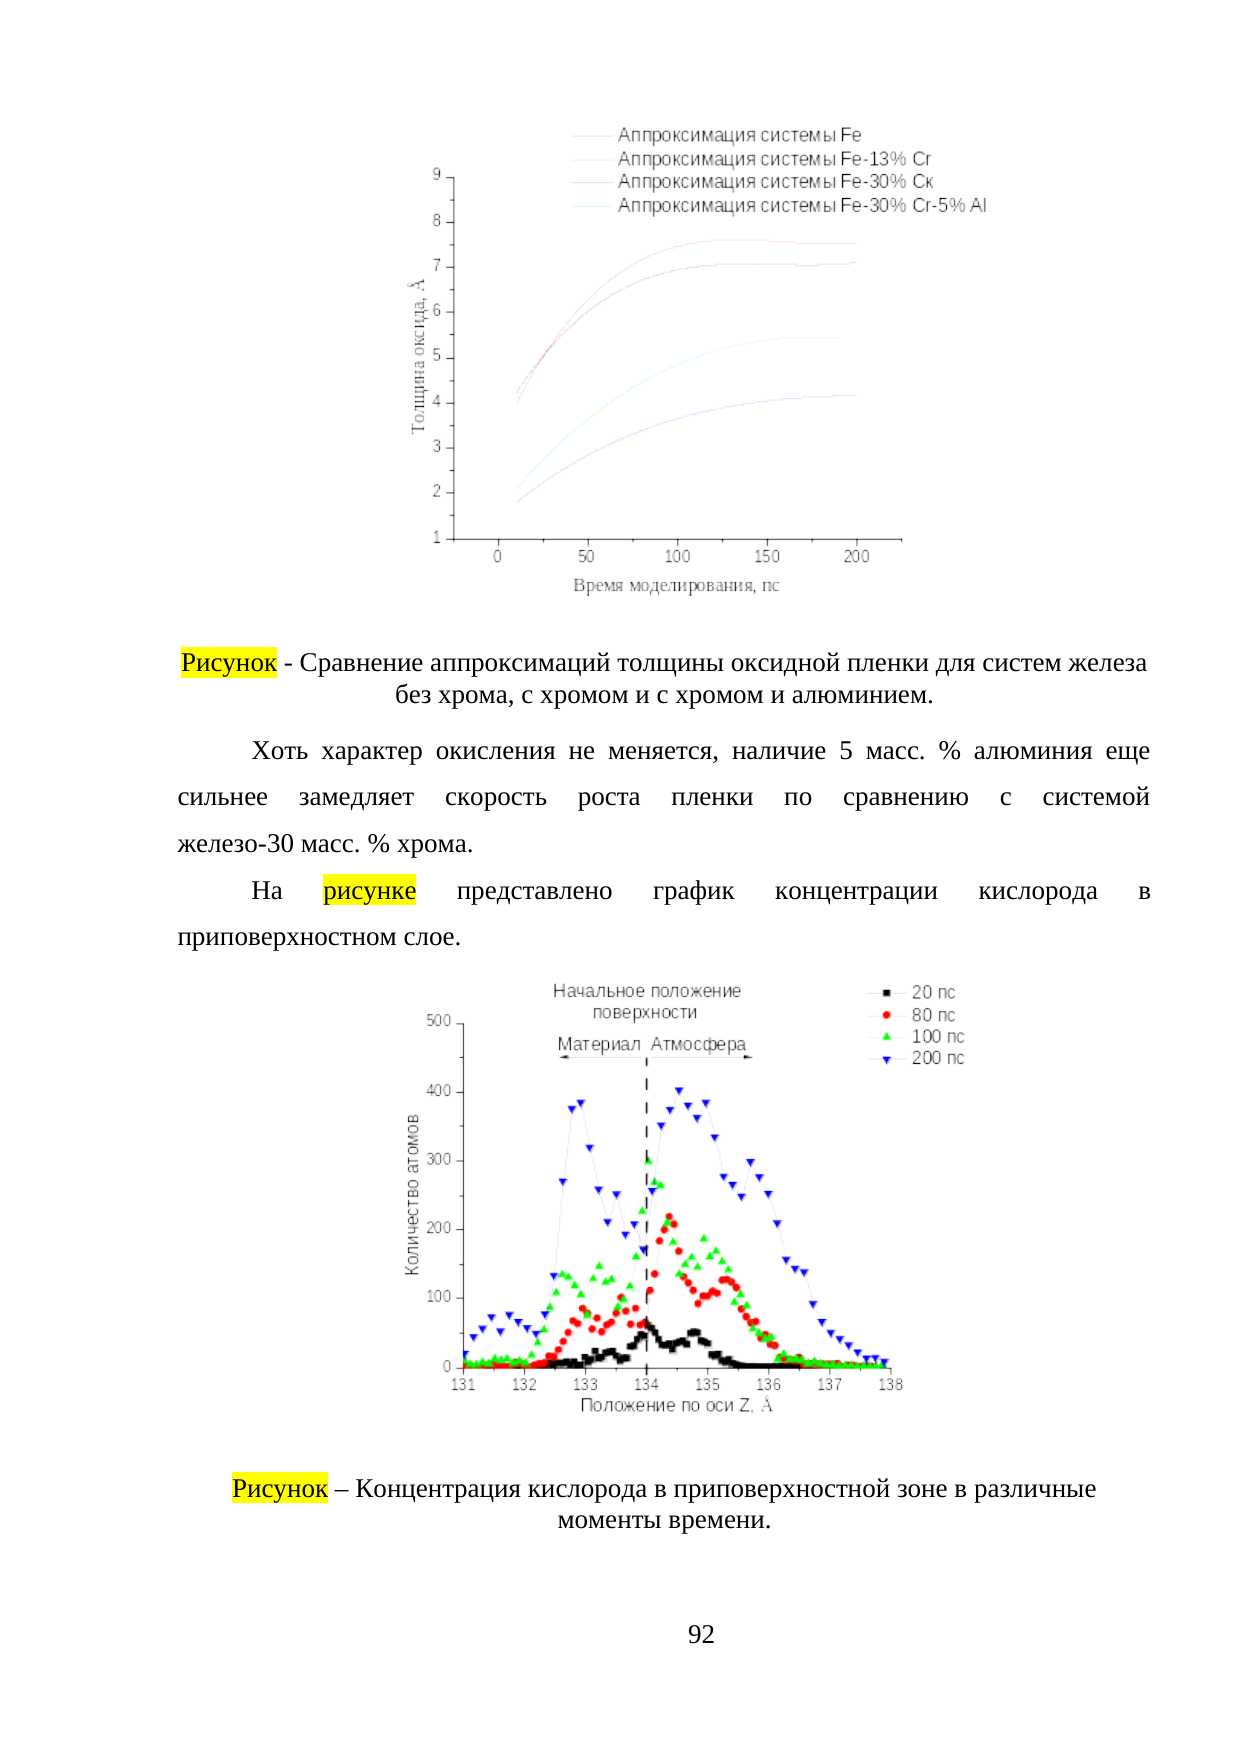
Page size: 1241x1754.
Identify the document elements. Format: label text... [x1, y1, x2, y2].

text Хоть характер окисления не меняется, наличие 5 масс. % алюминия еще сильнее замедляет скорость роста пленки по сравнению с системой железо-30 масс. % хрома. [177, 734, 1152, 858]
text Рисунок - Сравнение аппроксимаций толщины оксидной пленки для систем железа без хрома, с хромом и с хромом и алюминием. [177, 647, 1152, 709]
text Рисунок – Концентрация кислорода в приповерхностной зоне в различные моменты времени. [177, 1472, 1152, 1534]
text На рисунке представлено график концентрации кислорода в приповерхностном слое. [177, 874, 1152, 952]
